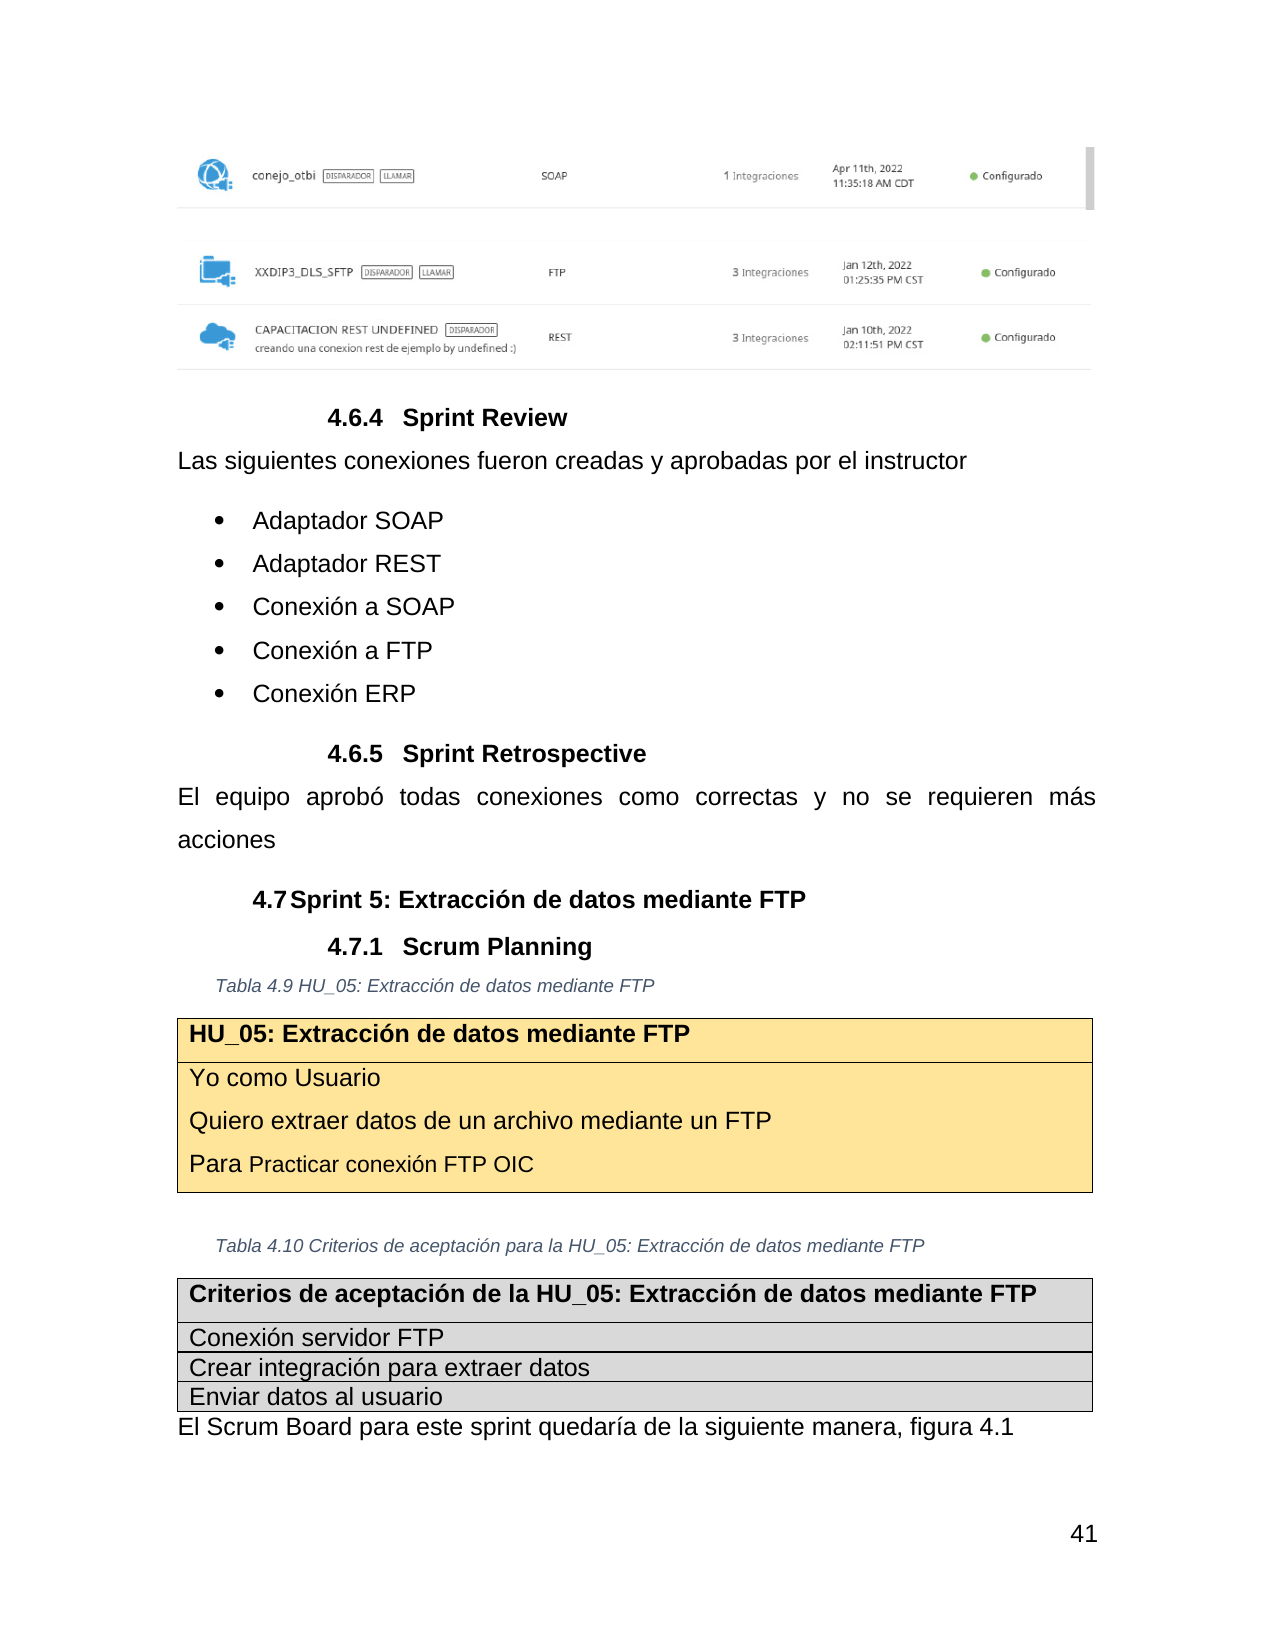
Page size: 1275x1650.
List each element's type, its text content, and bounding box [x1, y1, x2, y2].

table_header Criterios de aceptación de la HU_05: Extracción de datos mediante FTP [178, 1279, 1092, 1322]
picture [177, 240, 1092, 372]
list Conexión a FTP [215, 636, 1098, 664]
table_cell Yo como Usuario [178, 1063, 1092, 1106]
picture [177, 147, 1095, 210]
list Conexión a SOAP [215, 592, 1098, 621]
table_cell Enviar datos al usuario [178, 1382, 1092, 1411]
text El equipo aprobó todas conexiones como correctas y no se requieren más acciones [177, 782, 1098, 854]
table_cell Para Practicar conexión FTP OIC [178, 1149, 1092, 1192]
table_cell Quiero extraer datos de un archivo mediante un FTP [178, 1106, 1092, 1149]
table_cell Conexión servidor FTP [178, 1323, 1092, 1351]
list Sprint Retrospective [327, 739, 1098, 767]
list Scrum Planning [327, 932, 1098, 961]
list Sprint 5: Extracción de datos mediante FTP [252, 885, 1098, 913]
list Sprint Review [327, 403, 1098, 432]
text El Scrum Board para este sprint quedaría de la siguiente manera, figura 4.1 [177, 1412, 1098, 1441]
list Conexión ERP [215, 679, 1098, 708]
list Adaptador REST [215, 549, 1098, 578]
table_header HU_05: Extracción de datos mediante FTP [178, 1019, 1092, 1062]
table_cell Crear integración para extraer datos [178, 1353, 1092, 1381]
list Adaptador SOAP [215, 506, 1098, 535]
text Las siguientes conexiones fueron creadas y aprobadas por el instructor [177, 446, 1098, 475]
